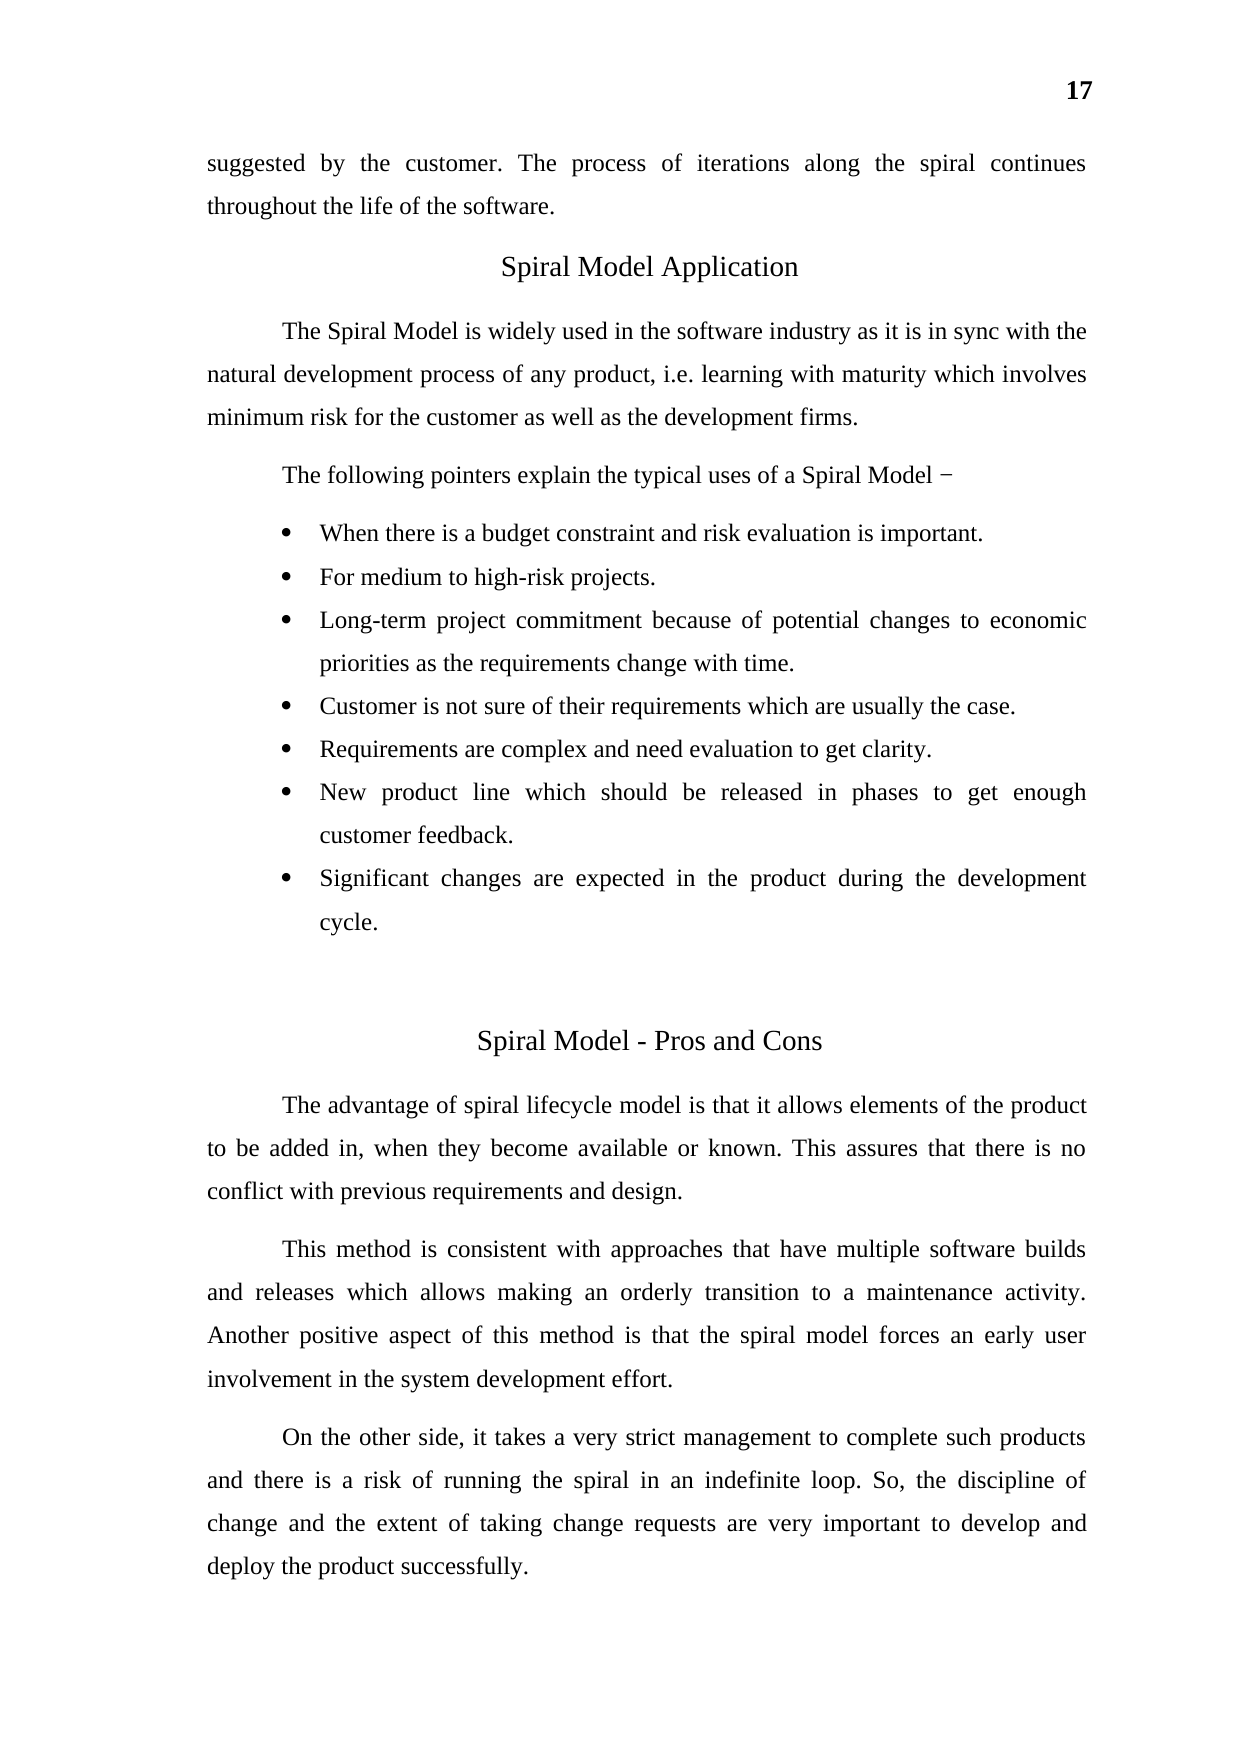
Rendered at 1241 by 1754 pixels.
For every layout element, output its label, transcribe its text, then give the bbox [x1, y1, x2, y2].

list Significant changes are expected in the product during the development cycle. [282, 863, 1087, 935]
list New product line which should be released in phases to get enough customer feedback. [282, 777, 1087, 849]
list For medium to high-risk projects. [282, 562, 1087, 590]
text The Spiral Model is widely used in the software industry as it is in sync with the natural development process of any product, i.e. learning with maturity which involves minimum risk for the customer as well as the development firms. [207, 316, 1087, 431]
list When there is a budget constraint and risk evaluation is important. [282, 518, 1087, 547]
text On the other side, it takes a very strict management to complete such products and there is a risk of running the spiral in an indefinite loop. So, the discipline of change and the extent of taking change requests are very important to develop and deploy the product successfully. [207, 1422, 1087, 1580]
text Spiral Model Application [207, 249, 1092, 282]
list Customer is not sure of their requirements which are usually the case. [282, 691, 1087, 720]
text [207, 148, 1087, 219]
text The advantage of spiral lifecycle model is that it allows elements of the product to be added in, when they become available or known. This assures that there is no conflict with previous requirements and design. [207, 1090, 1087, 1205]
text The following pointers explain the typical uses of a Spiral Model − [207, 460, 1087, 489]
text Spiral Model - Pros and Cons [207, 1023, 1092, 1056]
text This method is consistent with approaches that have multiple software builds and releases which allows making an orderly transition to a maintenance activity. Another positive aspect of this method is that the spiral model forces an early user involvement in the system development effort. [207, 1234, 1087, 1392]
list Requirements are complex and need evaluation to get clarity. [282, 734, 1087, 763]
list Long-term project commitment because of potential changes to economic priorities as the requirements change with time. [282, 605, 1087, 677]
